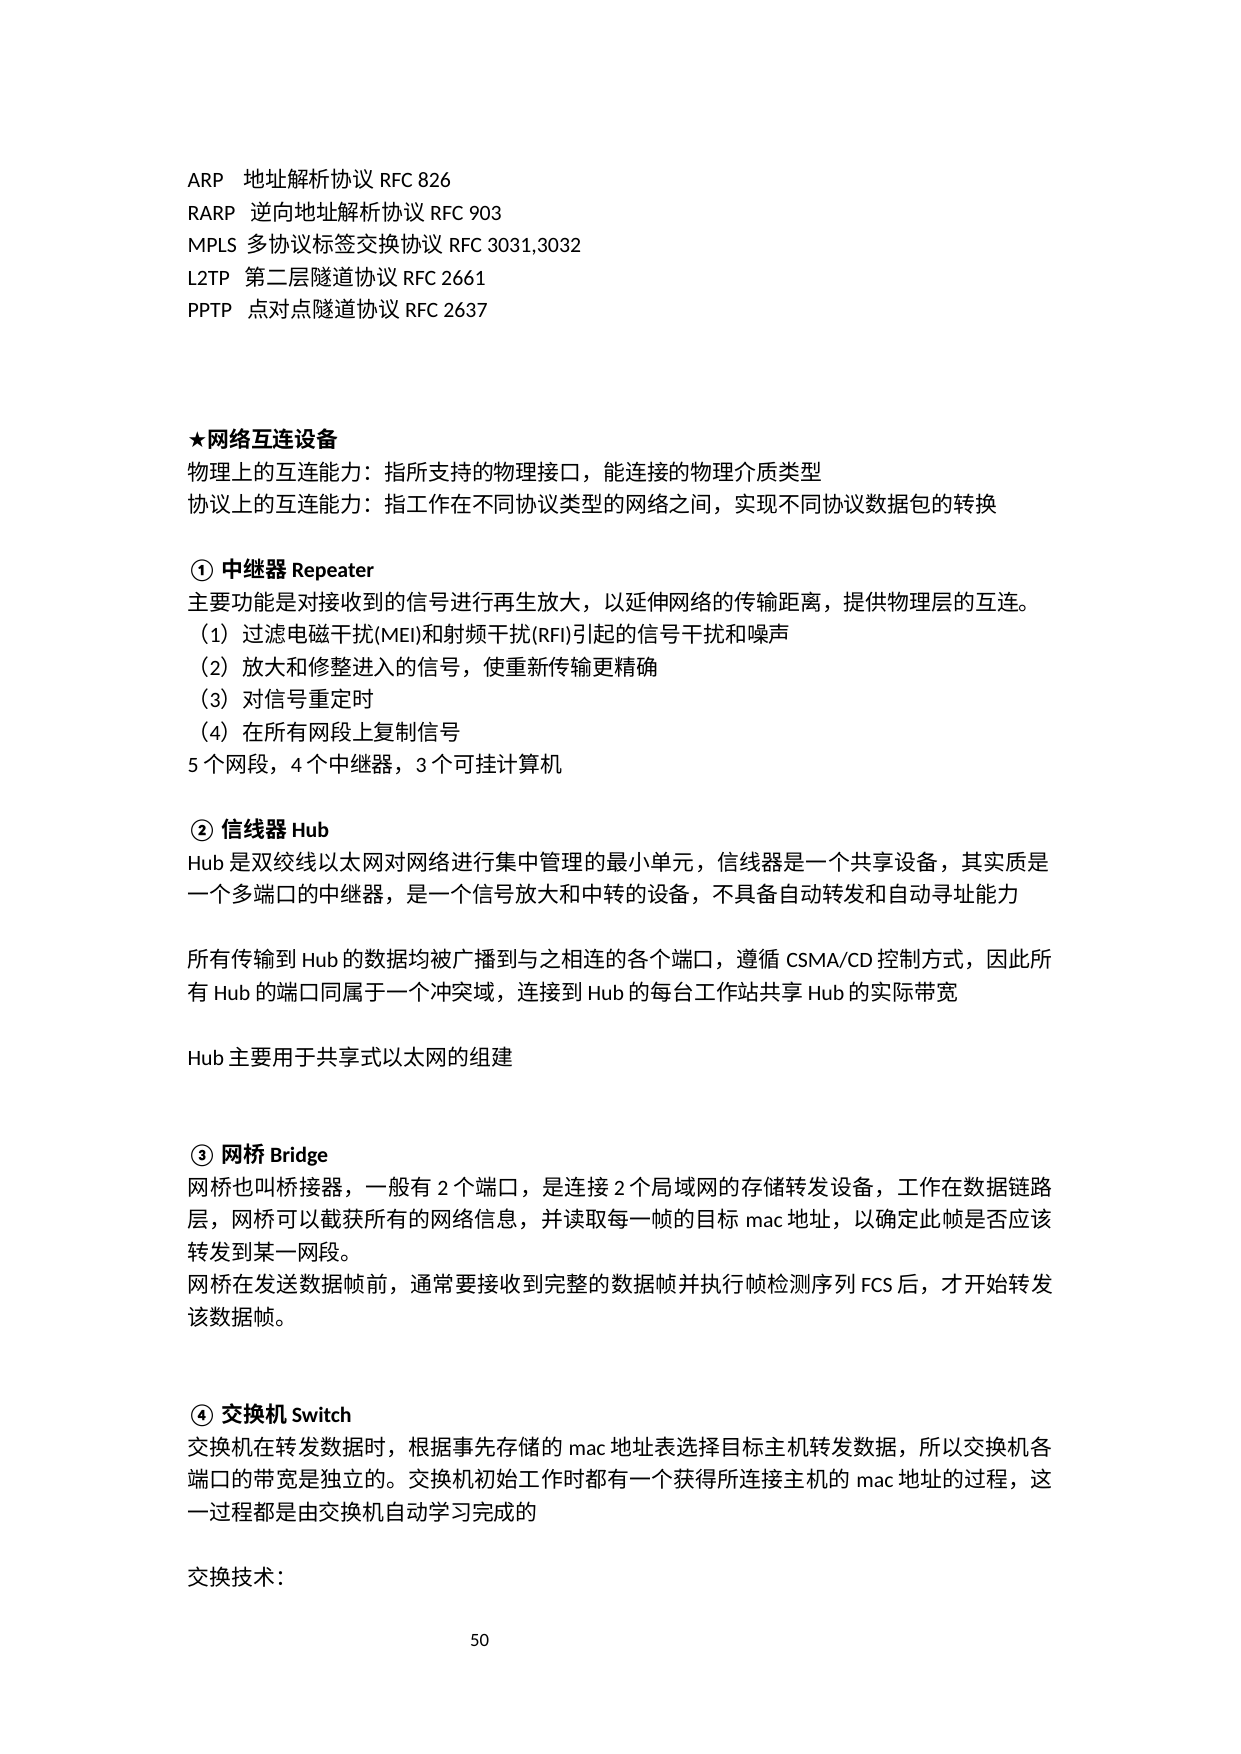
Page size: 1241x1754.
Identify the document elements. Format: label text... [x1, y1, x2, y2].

text ③网桥 Bridge [187, 1137, 1053, 1169]
text （1）过滤电磁干扰(MEI)和射频干扰(RFI)引起的信号干扰和噪声 [187, 617, 1053, 649]
text 交换技术： [187, 1559, 1053, 1592]
text MPLS 多协议标签交换协议 RFC 3031,3032 [187, 227, 1053, 259]
text ★网络互连设备 [187, 422, 1053, 454]
text RARP 逆向地址解析协议 RFC 903 [187, 194, 1053, 227]
text 所有传输到Hub的数据均被广播到与之相连的各个端口，遵循CSMA/CD控制方式，因此所有Hub的端口同属于一个冲突域，连接到Hub的每台工作站共享Hub的实际带宽 [187, 942, 1053, 1007]
text ②信线器 Hub [187, 812, 1053, 844]
text 网桥也叫桥接器，一般有2个端口，是连接2个局域网的存储转发设备，工作在数据链路层，网桥可以截获所有的网络信息，并读取每一帧的目标mac地址，以确定此帧是否应该转发到某一网段。 [187, 1169, 1053, 1267]
text ①中继器 Repeater [187, 552, 1053, 584]
text （4）在所有网段上复制信号 [187, 714, 1053, 747]
text 主要功能是对接收到的信号进行再生放大，以延伸网络的传输距离，提供物理层的互连。 [187, 584, 1053, 617]
text （3）对信号重定时 [187, 682, 1053, 714]
text Hub主要用于共享式以太网的组建 [187, 1039, 1053, 1072]
text 5个网段，4个中继器，3个可挂计算机 [187, 747, 1053, 779]
text （2）放大和修整进入的信号，使重新传输更精确 [187, 649, 1053, 682]
text ARP 地址解析协议 RFC 826 [187, 162, 1053, 194]
text Hub是双绞线以太网对网络进行集中管理的最小单元，信线器是一个共享设备，其实质是一个多端口的中继器，是一个信号放大和中转的设备，不具备自动转发和自动寻址能力 [187, 844, 1053, 909]
text L2TP 第二层隧道协议 RFC 2661 [187, 259, 1053, 292]
text 网桥在发送数据帧前，通常要接收到完整的数据帧并执行帧检测序列FCS后，才开始转发该数据帧。 [187, 1267, 1053, 1332]
text 交换机在转发数据时，根据事先存储的mac地址表选择目标主机转发数据，所以交换机各端口的带宽是独立的。交换机初始工作时都有一个获得所连接主机的mac地址的过程，这一过程都是由交换机自动学习完成的 [187, 1429, 1053, 1527]
text ④交换机 Switch [187, 1397, 1053, 1429]
text PPTP 点对点隧道协议 RFC 2637 [187, 292, 1053, 324]
text 物理上的互连能力：指所支持的物理接口，能连接的物理介质类型 [187, 454, 1053, 487]
text 协议上的互连能力：指工作在不同协议类型的网络之间，实现不同协议数据包的转换 [187, 487, 1053, 519]
